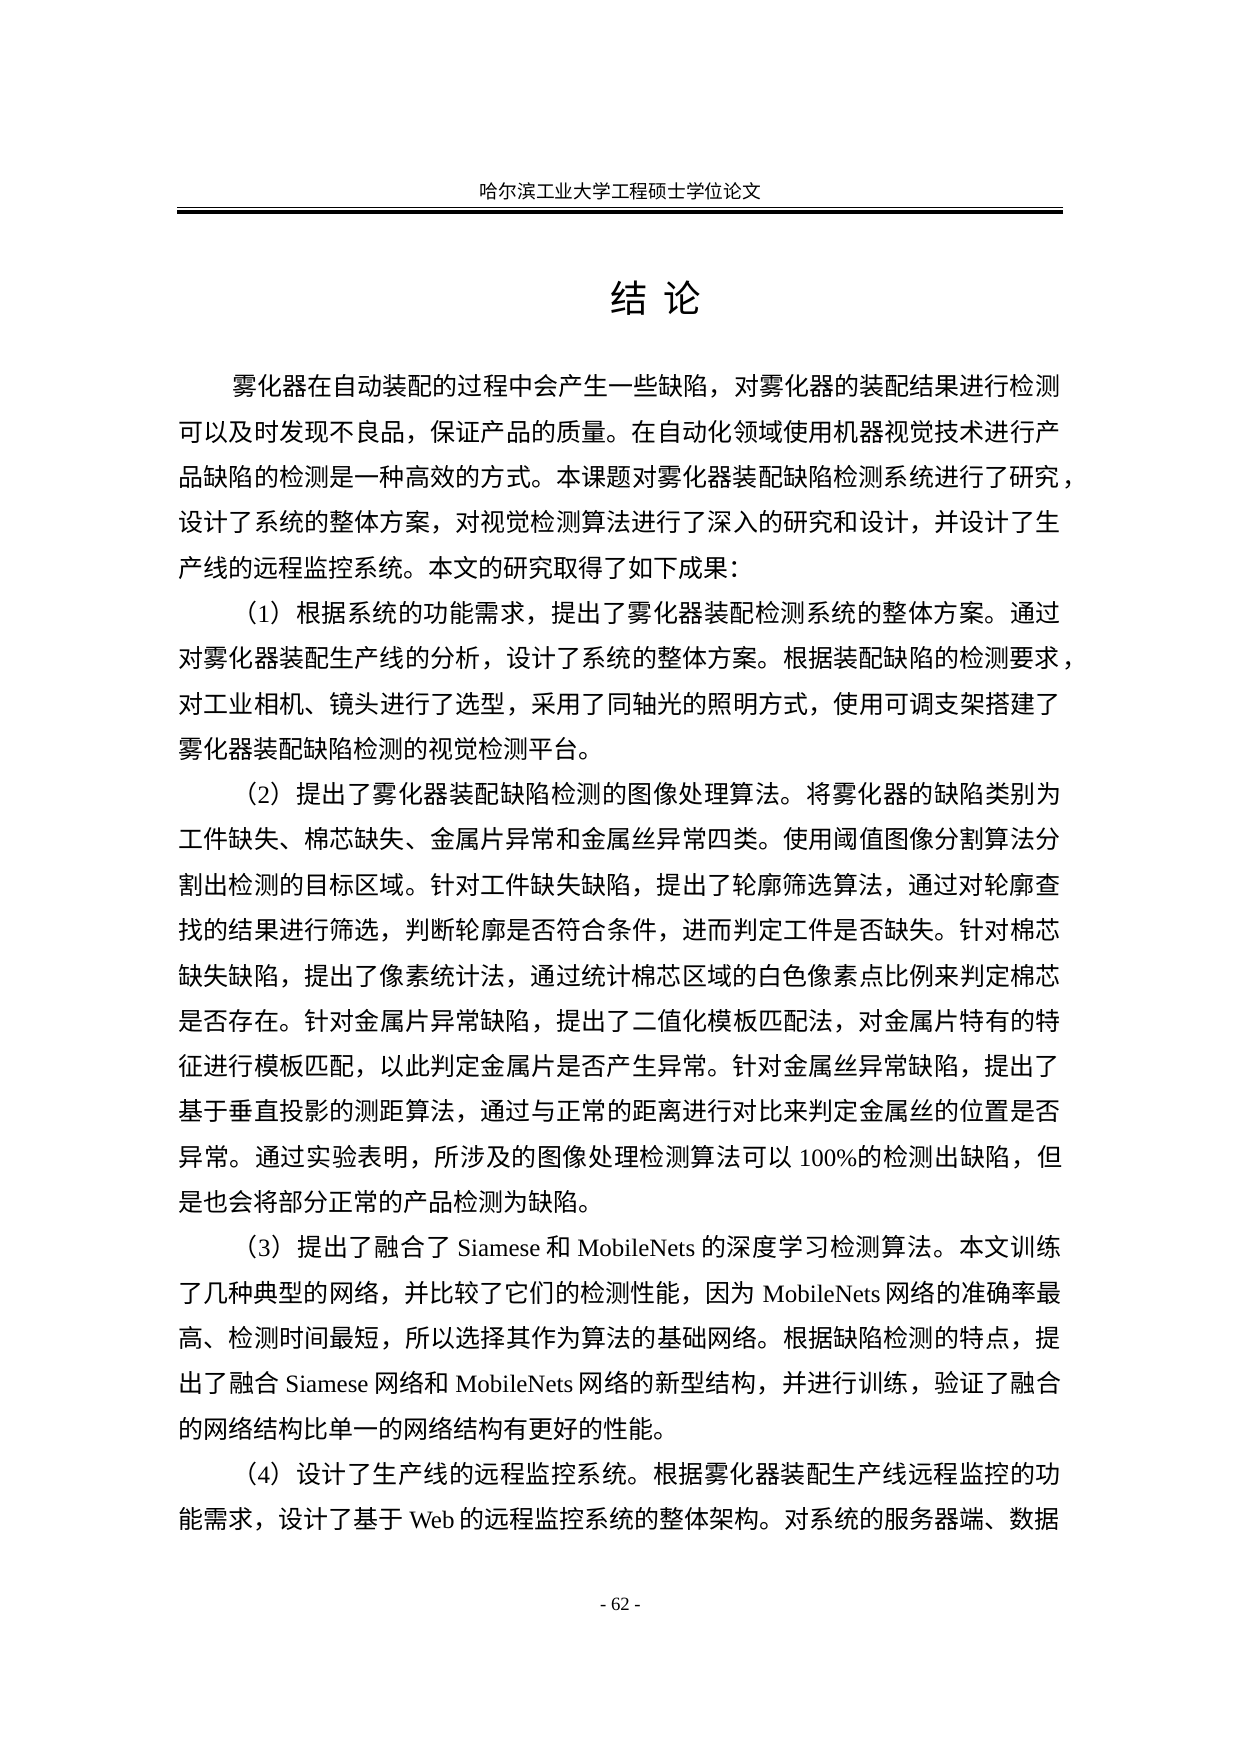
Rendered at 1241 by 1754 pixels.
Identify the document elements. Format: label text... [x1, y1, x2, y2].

text （1）根据系统的功能需求，提出了雾化器装配检测系统的整体方案。通过对雾化器装配生产线的分析，设计了系统的整体方案。根据装配缺陷的检测要求，对工业相机、镜头进行了选型，采用了同轴光的照明方式，使用可调支架搭建了雾化器装配缺陷检测的视觉检测平台。 [178, 593, 1062, 766]
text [178, 1454, 1062, 1536]
text （3）提出了融合了Siamese和MobileNets的深度学习检测算法。本文训练了几种典型的网络，并比较了它们的检测性能，因为MobileNets网络的准确率最高、检测时间最短，所以选择其作为算法的基础网络。根据缺陷检测的特点，提出了融合Siamese网络和MobileNets网络的新型结构，并进行训练，验证了融合的网络结构比单一的网络结构有更好的性能。 [178, 1228, 1062, 1445]
text （2）提出了雾化器装配缺陷检测的图像处理算法。将雾化器的缺陷类别为工件缺失、棉芯缺失、金属片异常和金属丝异常四类。使用阈值图像分割算法分割出检测的目标区域。针对工件缺失缺陷，提出了轮廓筛选算法，通过对轮廓查找的结果进行筛选，判断轮廓是否符合条件，进而判定工件是否缺失。针对棉芯缺失缺陷，提出了像素统计法，通过统计棉芯区域的白色像素点比例来判定棉芯是否存在。针对金属片异常缺陷，提出了二值化模板匹配法，对金属片特有的特征进行模板匹配，以此判定金属片是否产生异常。针对金属丝异常缺陷，提出了基于垂直投影的测距算法，通过与正常的距离进行对比来判定金属丝的位置是否异常。通过实验表明，所涉及的图像处理检测算法可以100%的检测出缺陷，但是也会将部分正常的产品检测为缺陷。 [178, 775, 1062, 1219]
subtitle 结 论 [249, 269, 1062, 323]
text 雾化器在自动装配的过程中会产生一些缺陷，对雾化器的装配结果进行检测可以及时发现不良品，保证产品的质量。在自动化领域使用机器视觉技术进行产品缺陷的检测是一种高效的方式。本课题对雾化器装配缺陷检测系统进行了研究，设计了系统的整体方案，对视觉检测算法进行了深入的研究和设计，并设计了生产线的远程监控系统。本文的研究取得了如下成果： [178, 367, 1062, 584]
